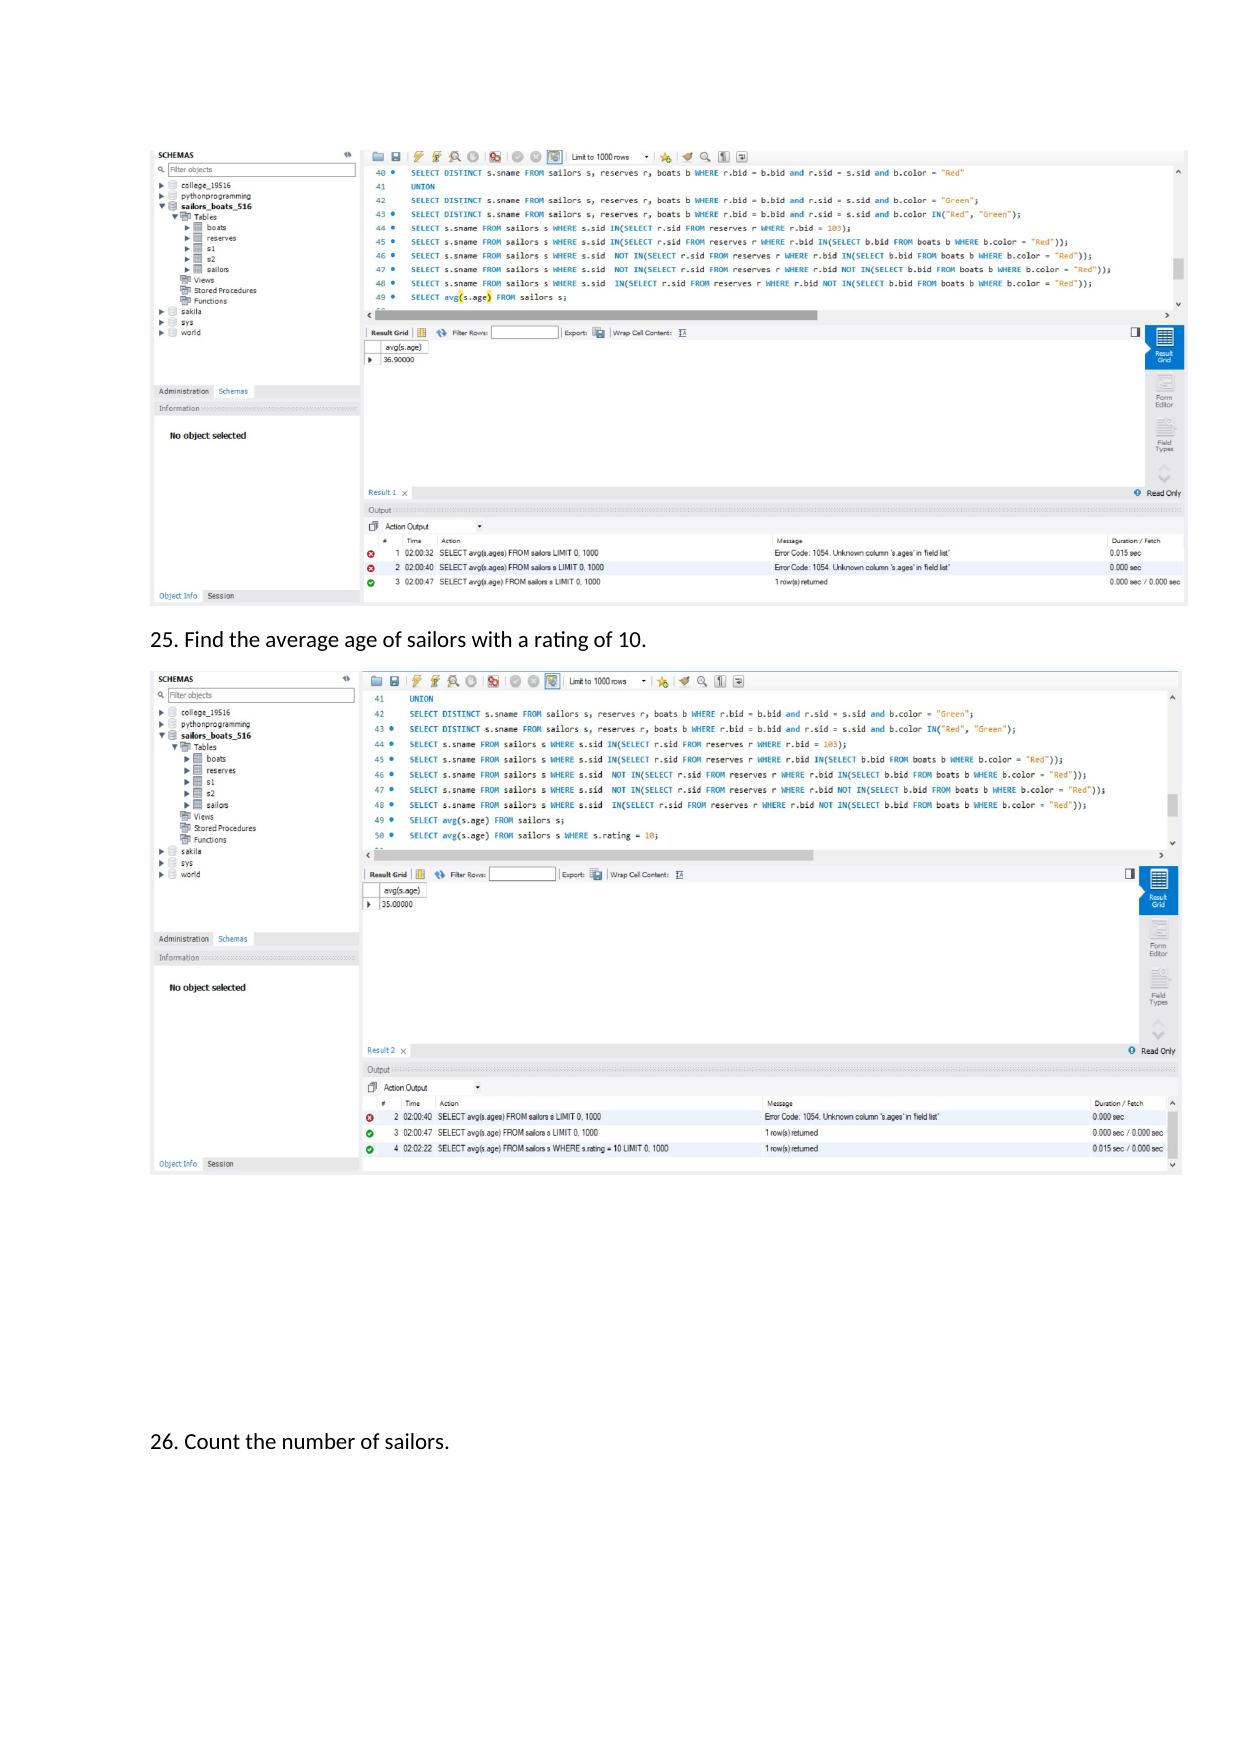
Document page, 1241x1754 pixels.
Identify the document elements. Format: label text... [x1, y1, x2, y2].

text 25. Find the average age of sailors with a rating of 10. [150, 625, 1090, 653]
picture [150, 671, 1182, 1175]
text 26. Count the number of sailors. [150, 1427, 1090, 1455]
picture [150, 150, 1188, 606]
